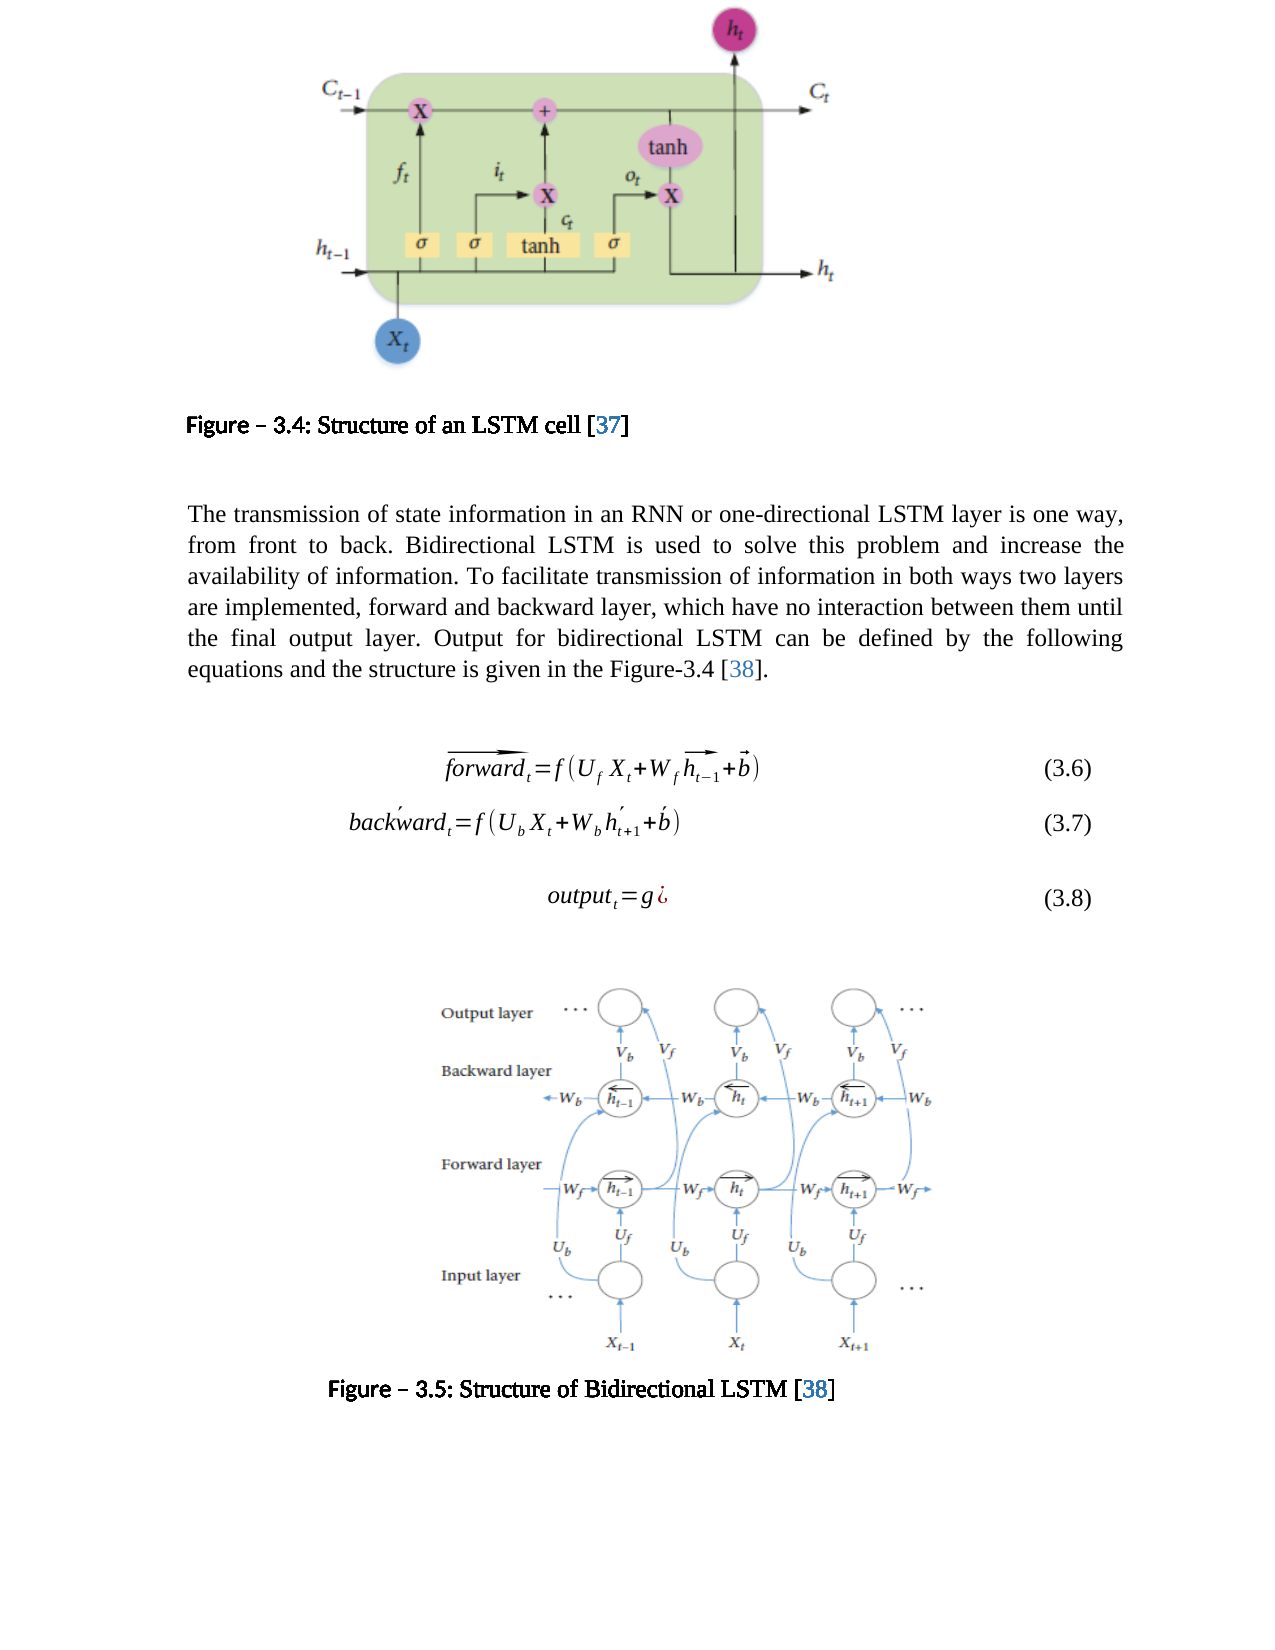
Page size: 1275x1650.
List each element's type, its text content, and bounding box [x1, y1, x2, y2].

text The transmission of state information in an RNN or one-directional LSTM layer is one way, from front to back. Bidirectional LSTM is used to solve this problem and increase the availability of information. To facilitate transmission of information in both ways two layers are implemented, forward and backward layer, which have no interaction between them until the final output layer. Output for bidirectional LSTM can be defined by the following equations and the structure is given in the Figure-3.4 [38]. [187, 499, 1125, 683]
table_header (3.6) [1012, 750, 1124, 785]
table_cell (3.7) [1012, 785, 1124, 860]
table_cell (3.8) [1012, 860, 1124, 935]
table_header [188, 750, 1012, 785]
table_cell [188, 860, 1012, 935]
picture [386, 966, 947, 1364]
picture [296, 1, 871, 374]
table_cell [188, 785, 1012, 860]
